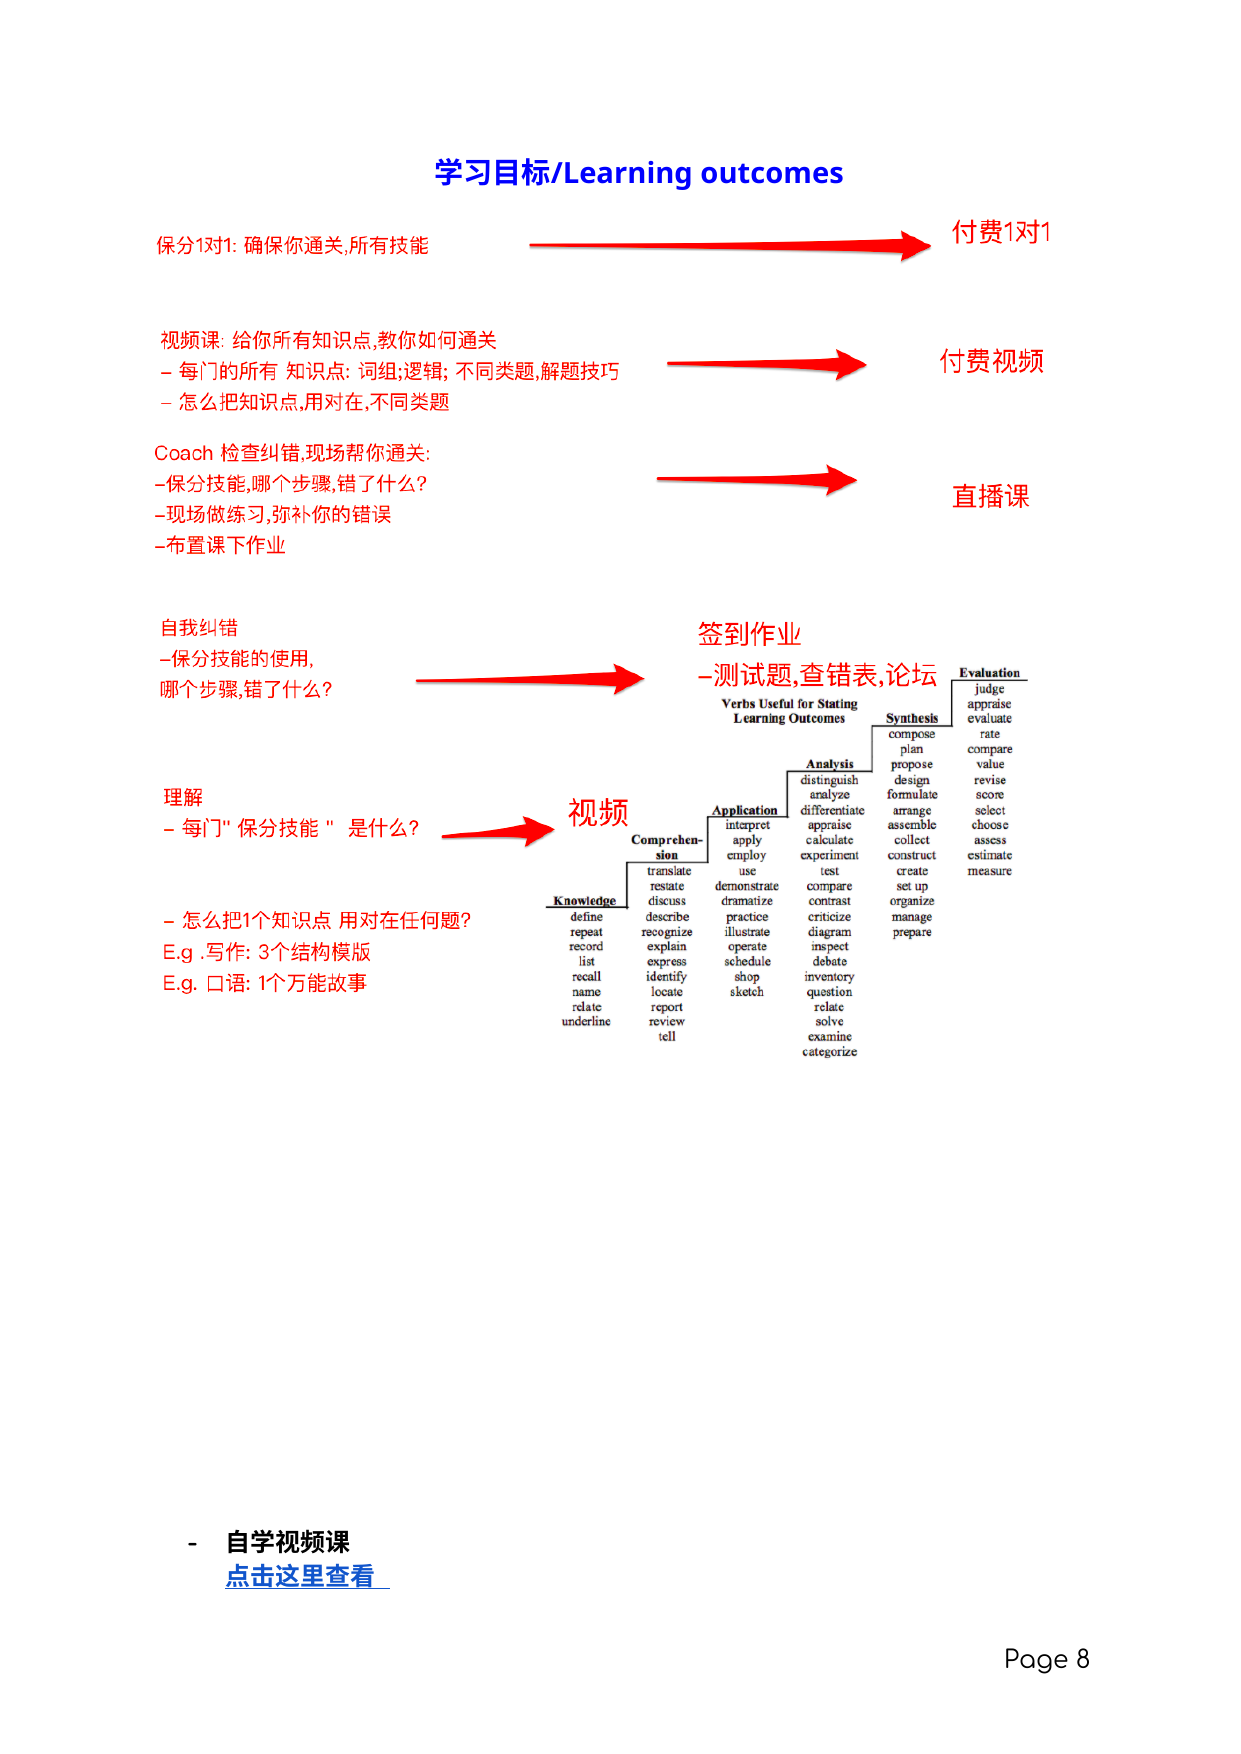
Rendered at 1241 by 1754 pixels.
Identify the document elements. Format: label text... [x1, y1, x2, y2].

subtitle 学习目标/Learning outcomes [187, 150, 1090, 192]
text 点击这里查看 [225, 1564, 1090, 1592]
list 自学视频课 [187, 1522, 1090, 1558]
picture [150, 200, 1091, 1101]
